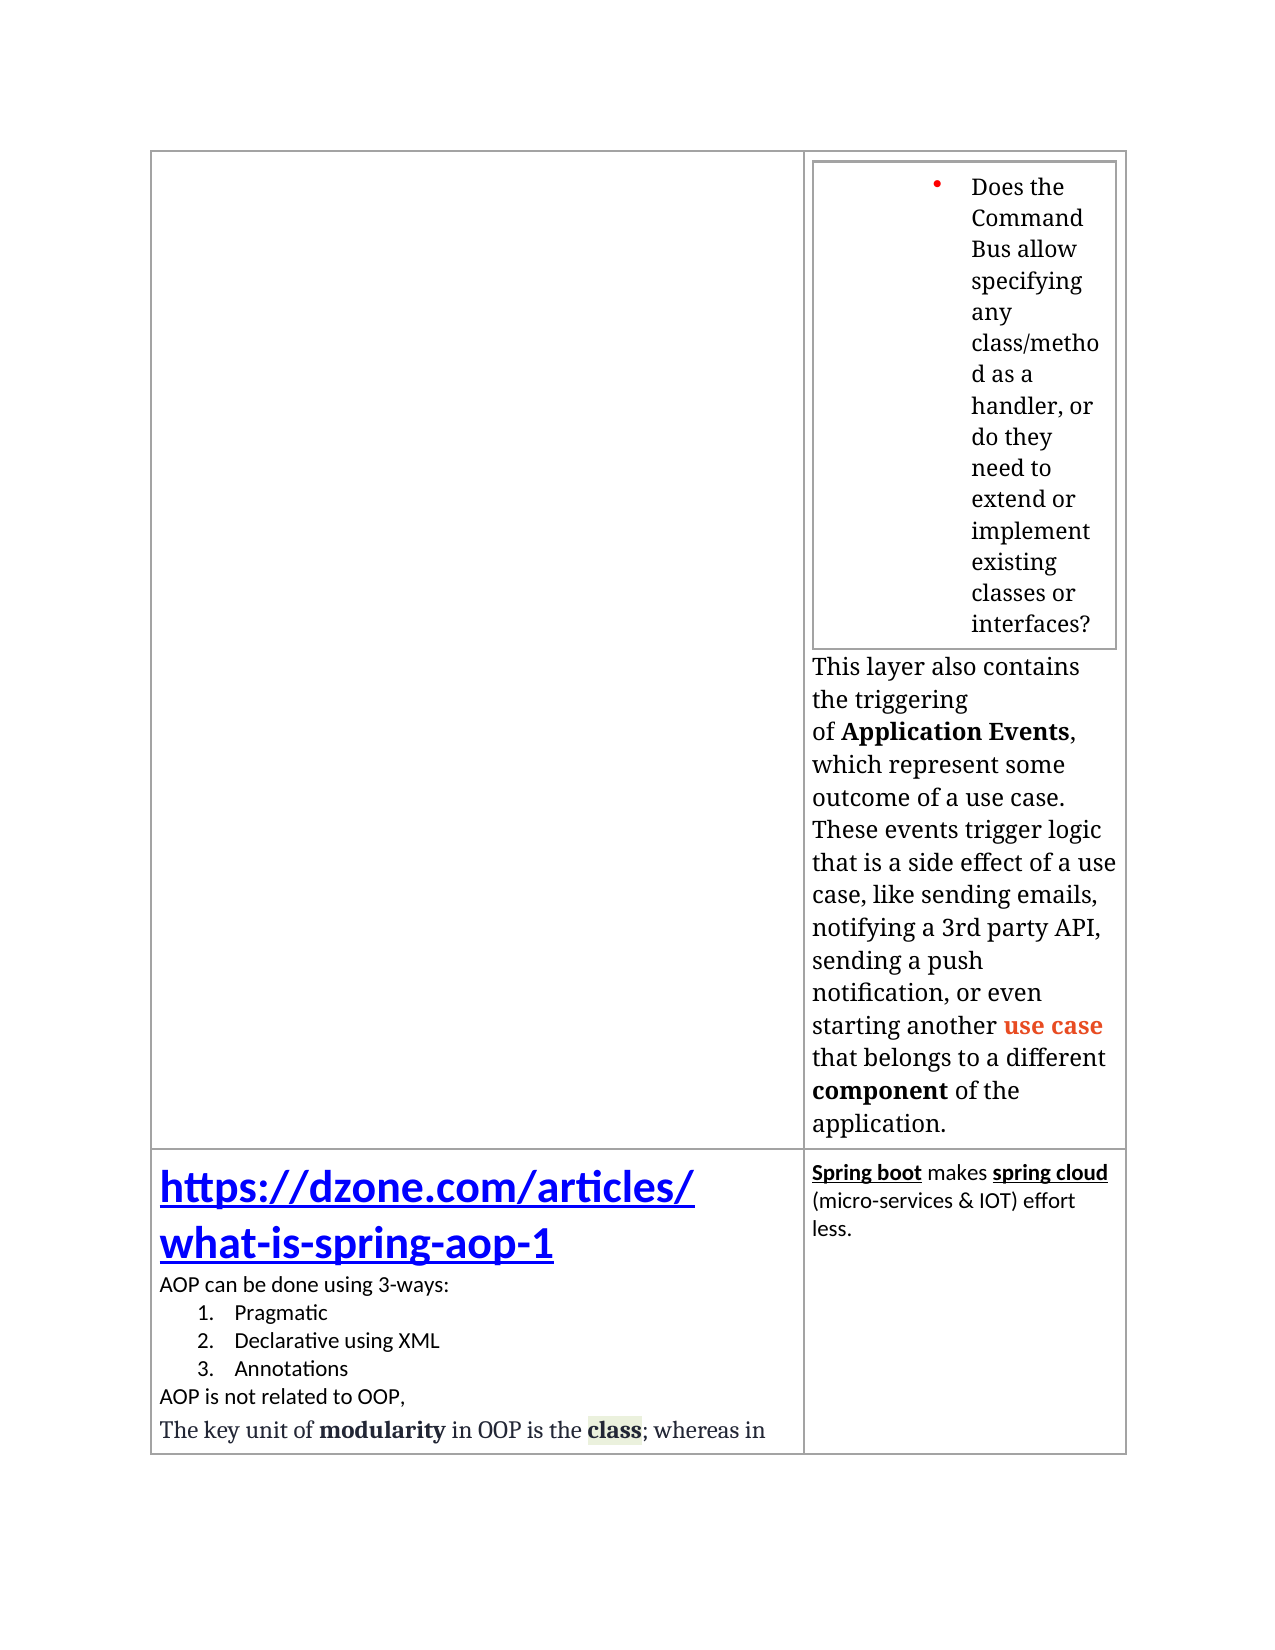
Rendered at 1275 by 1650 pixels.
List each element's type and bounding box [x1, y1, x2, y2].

table_cell [152, 1150, 803, 1453]
table_header [805, 152, 1125, 1147]
table_cell [805, 1150, 1125, 1453]
table_header [152, 152, 803, 1147]
